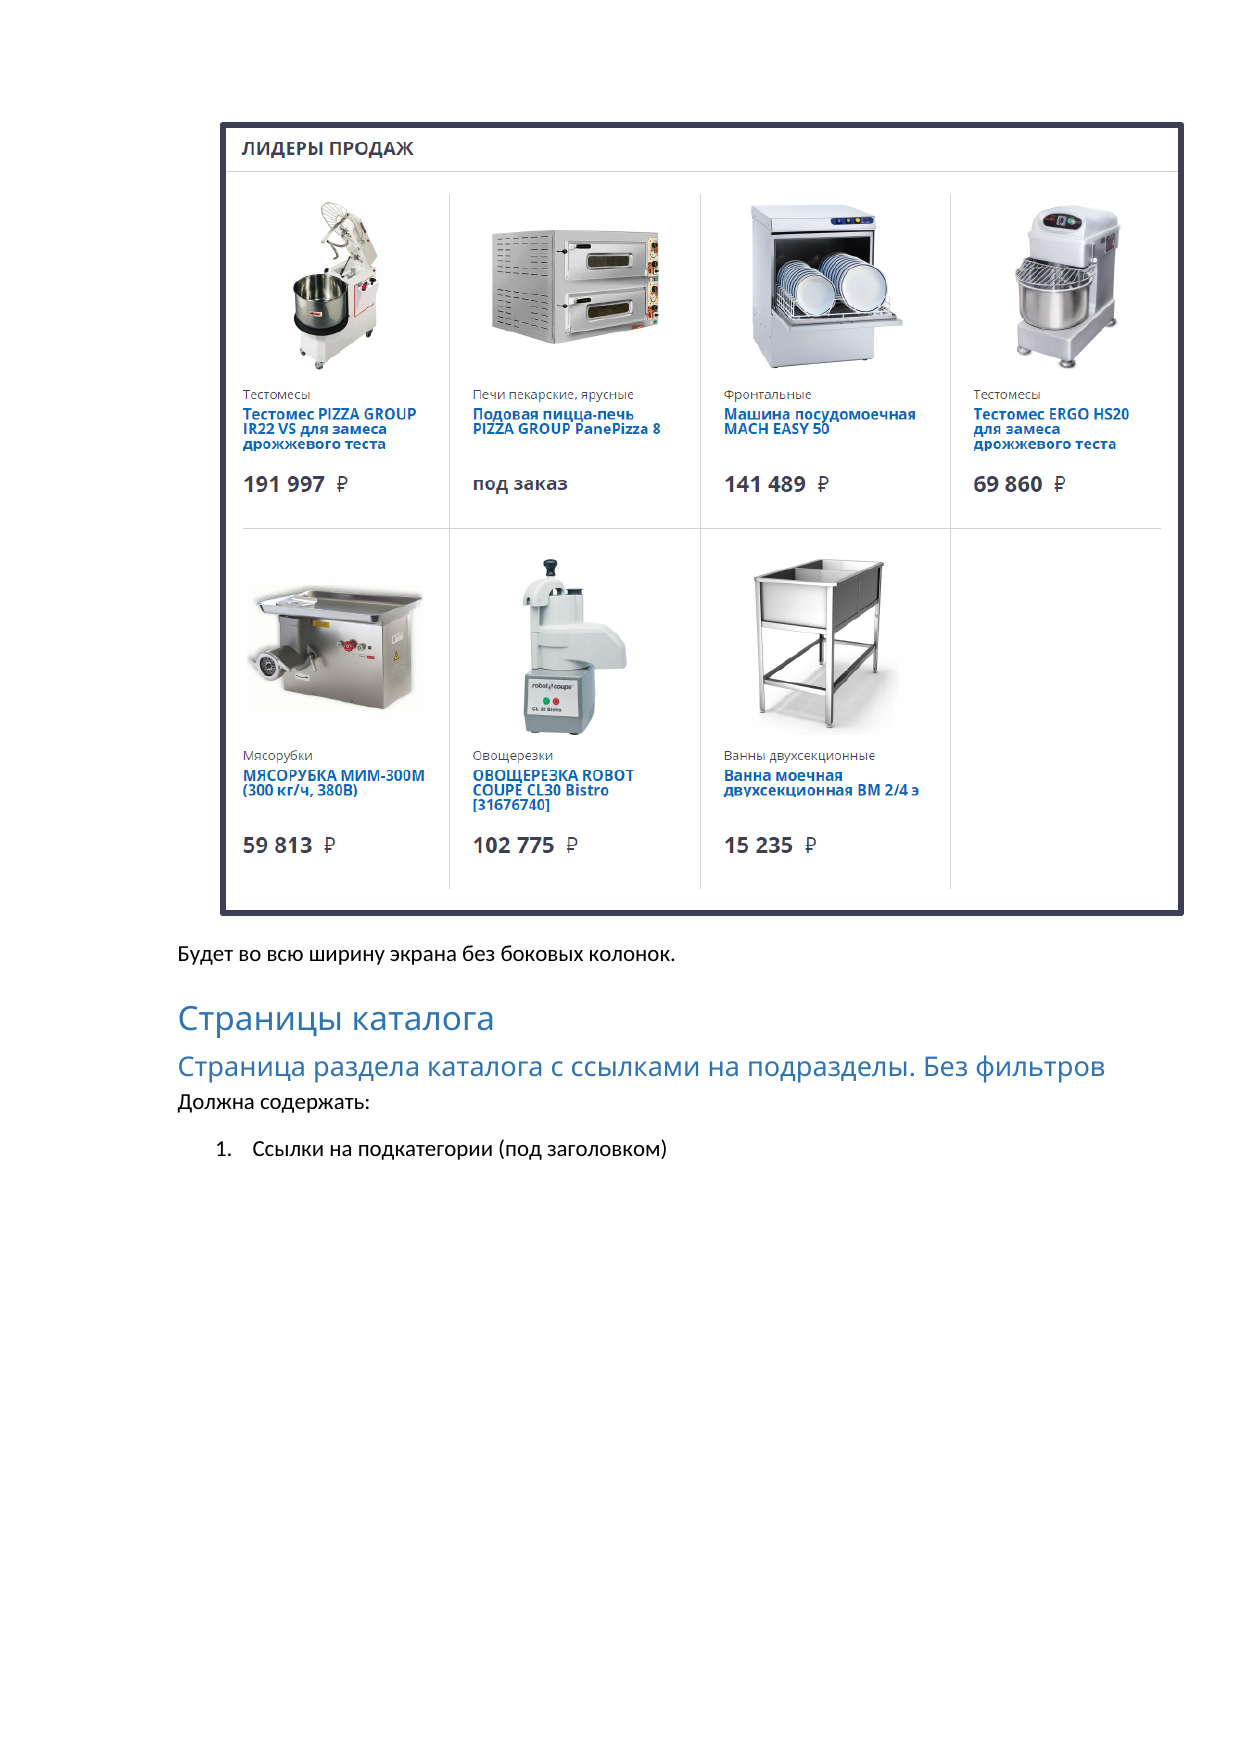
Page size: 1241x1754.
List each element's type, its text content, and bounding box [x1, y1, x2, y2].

list Ссылки на подкатегории (под заголовком) [215, 1134, 1152, 1162]
subtitle Страницы каталога [177, 994, 1152, 1040]
picture [214, 118, 1190, 921]
text Будет во всю ширину экрана без боковых колонок. [177, 939, 1152, 967]
subtitle Страница раздела каталога с ссылками на подразделы. Без фильтров [177, 1048, 1152, 1084]
text Должна содержать: [177, 1087, 1152, 1116]
